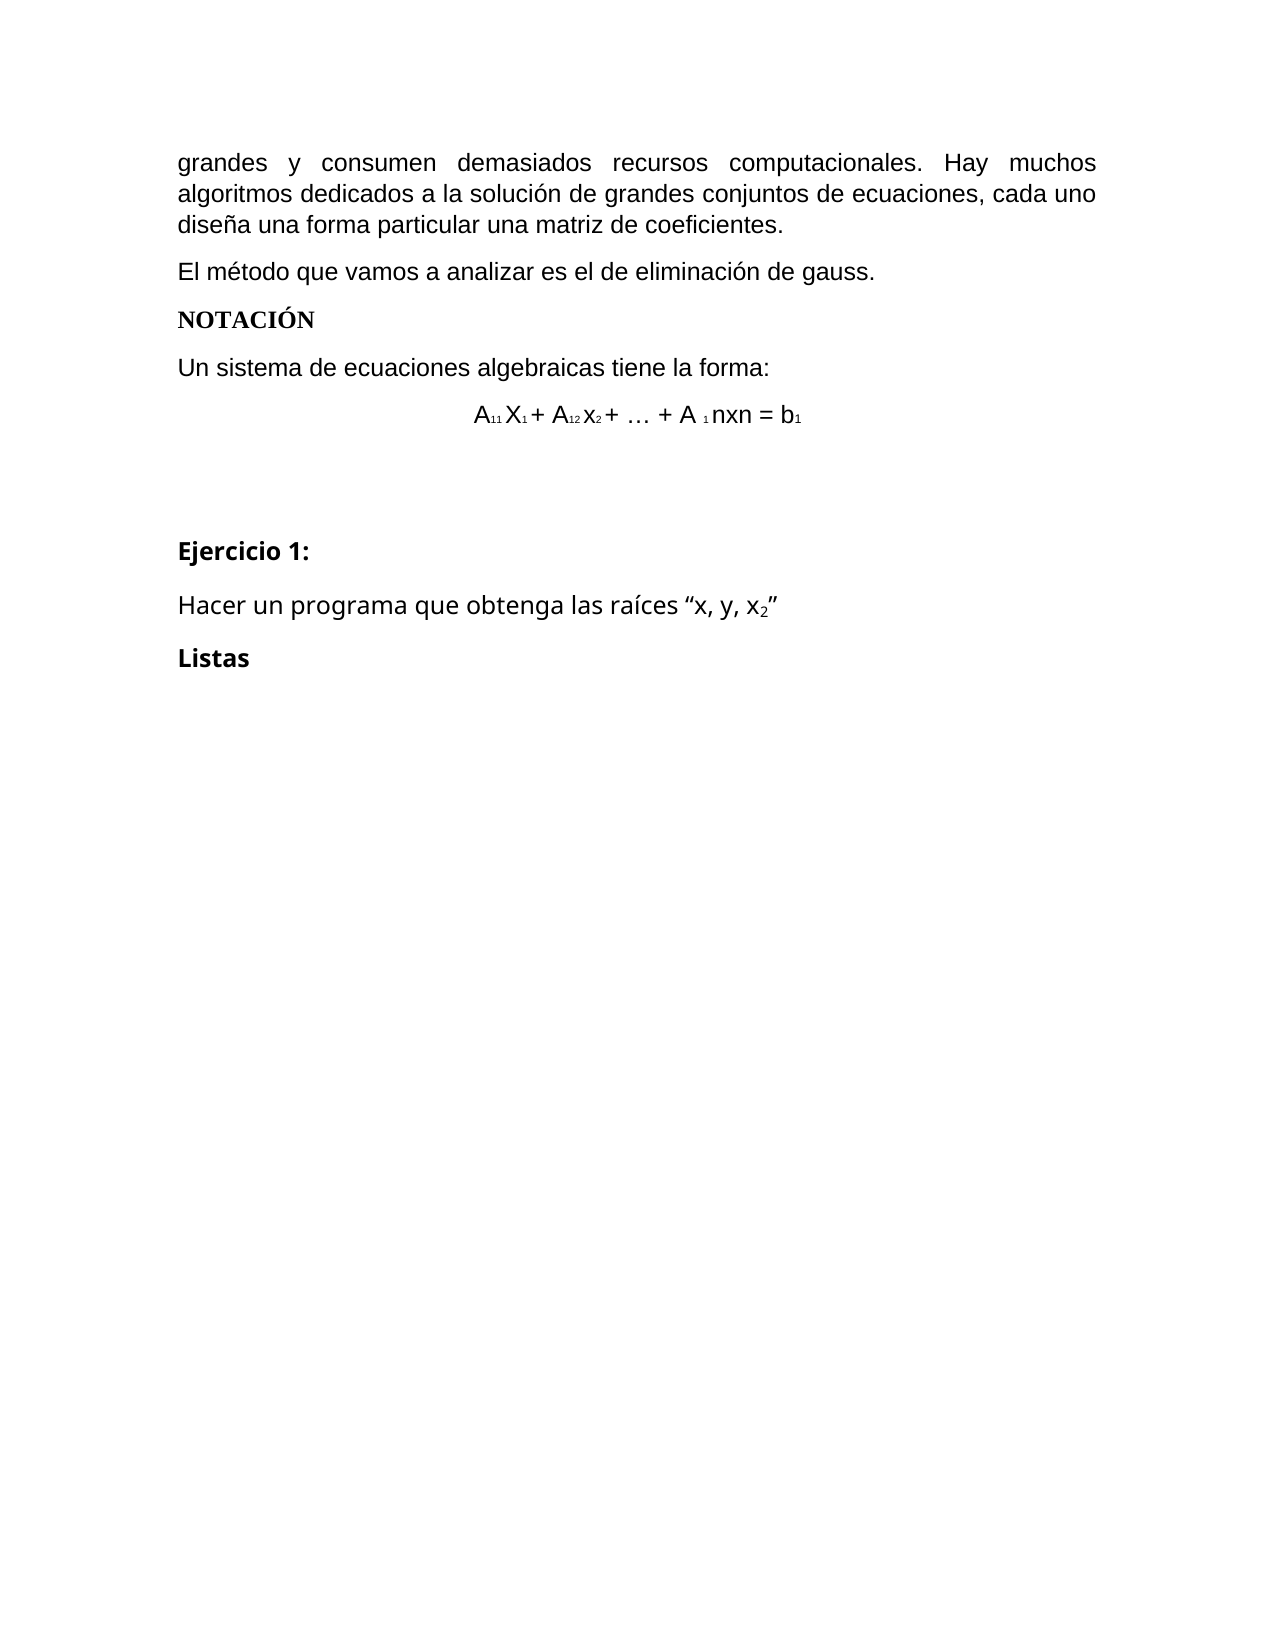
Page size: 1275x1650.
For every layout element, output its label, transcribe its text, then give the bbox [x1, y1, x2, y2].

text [177, 148, 1098, 238]
text NOTACIÓN [177, 305, 1098, 334]
text Un sistema de ecuaciones algebraicas tiene la forma: [177, 353, 1098, 382]
text A11 X1 + A12 x2 + … + A 1 nxn = b1 [177, 401, 1098, 429]
text Listas [177, 641, 1098, 675]
text Ejercicio 1: [177, 534, 1098, 568]
text Hacer un programa que obtenga las raíces “x, y, x2” [177, 587, 1098, 621]
text El método que vamos a analizar es el de eliminación de gauss. [177, 257, 1098, 286]
